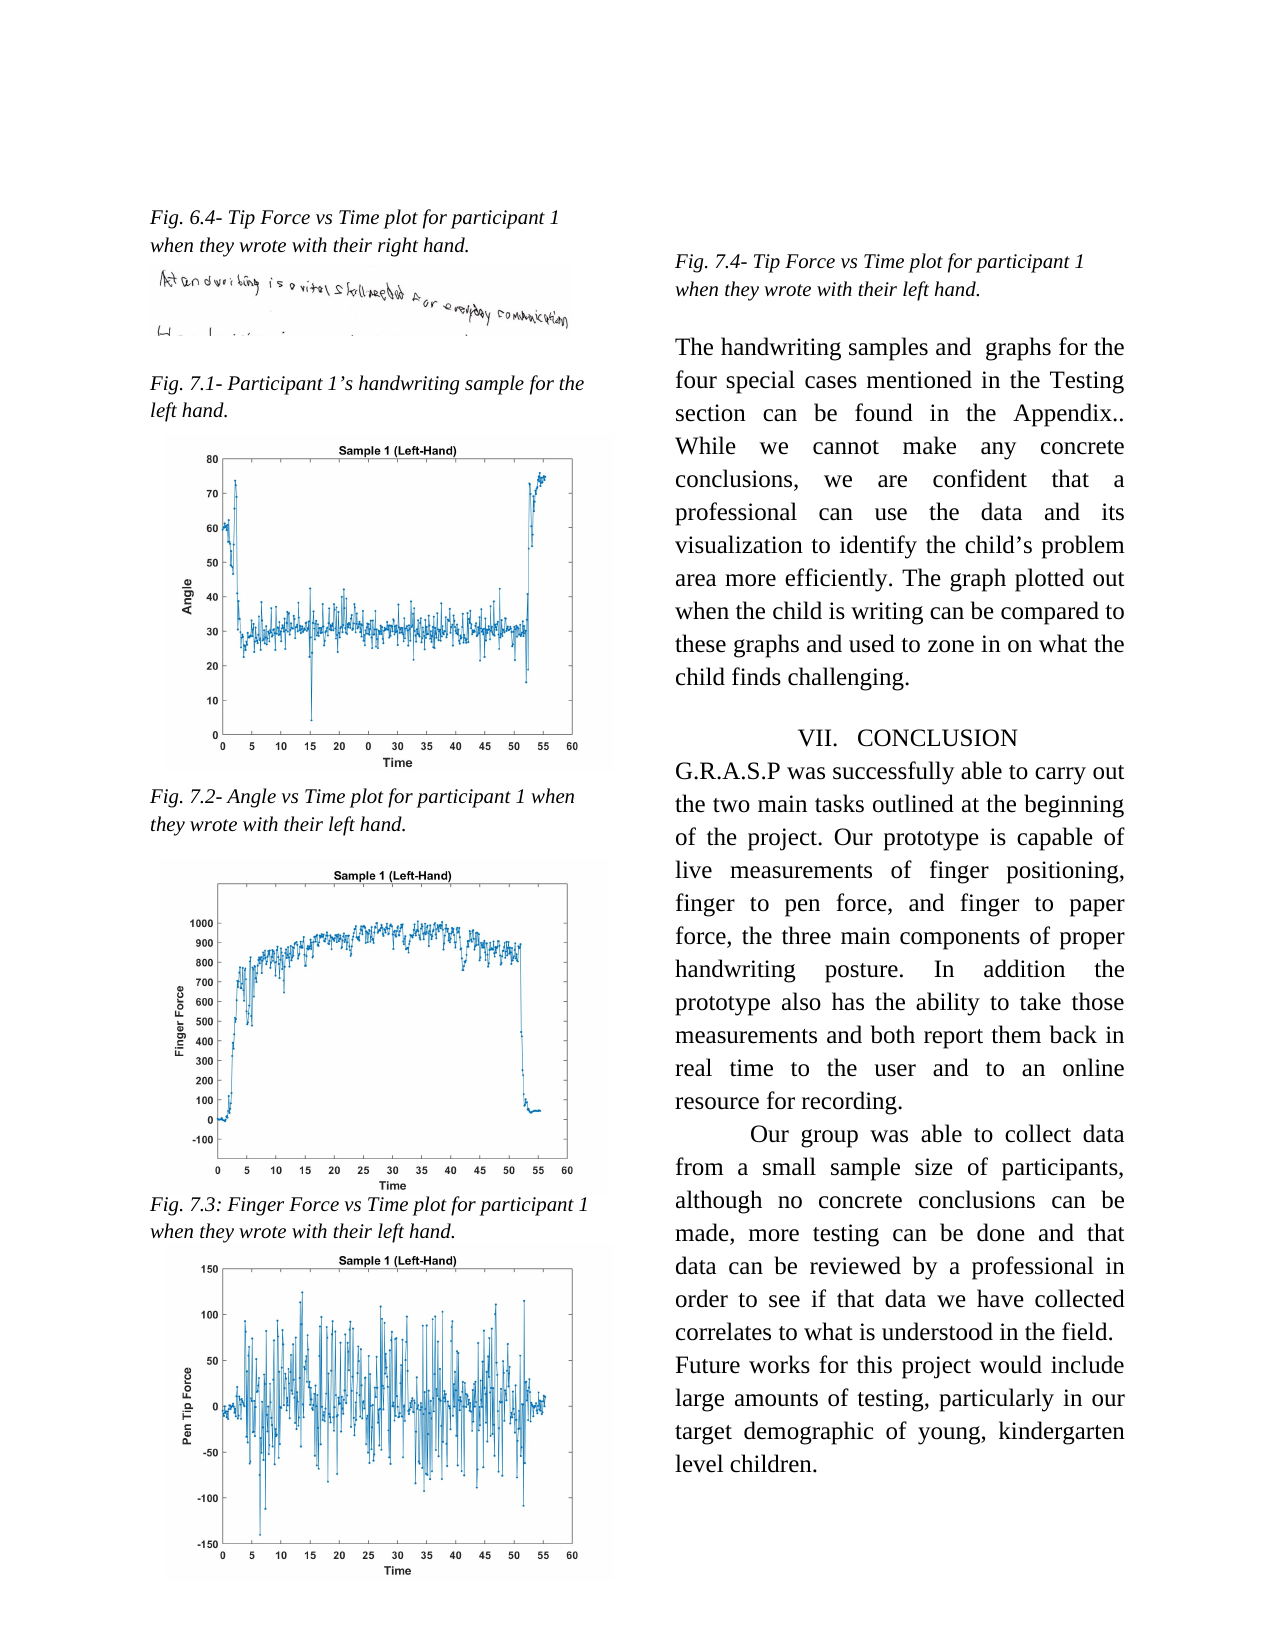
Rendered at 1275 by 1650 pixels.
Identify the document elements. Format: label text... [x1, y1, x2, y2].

text Fig. 7.4- Tip Force vs Time plot for participant 1 when they wrote with their left hand. [675, 249, 1125, 301]
list CONCLUSION [731, 723, 1125, 751]
picture [159, 858, 610, 1196]
picture [164, 1243, 614, 1581]
picture [150, 263, 572, 336]
text Fig. 7.2- Angle vs Time plot for participant 1 when they wrote with their left hand. [150, 784, 600, 836]
picture [164, 434, 614, 772]
text G.R.A.S.P was successfully able to carry out the two main tasks outlined at the beginning of the project. Our prototype is capable of live measurements of finger positioning, finger to pen force, and finger to paper force, the three main components of proper handwriting posture. In addition the prototype also has the ability to take those measurements and both report them back in real time to the user and to an online resource for recording. [675, 756, 1125, 1115]
text The handwriting samples and graphs for the four special cases mentioned in the Testing section can be found in the Appendix.. While we cannot make any concrete conclusions, we are confident that a professional can use the data and its visualization to identify the child’s problem area more efficiently. The graph plotted out when the child is writing can be compared to these graphs and used to zone in on what the child finds challenging. [675, 332, 1125, 691]
text Fig. 6.4- Tip Force vs Time plot for participant 1 when they wrote with their right hand. [150, 205, 600, 257]
text Future works for this project would include large amounts of testing, particularly in our target demographic of young, kindergarten level children. [675, 1350, 1125, 1478]
text Fig. 7.1- Participant 1’s handwriting sample for the left hand. [150, 371, 600, 422]
text Our group was able to collect data from a small sample size of participants, although no concrete conclusions can be made, more testing can be done and that data can be reviewed by a professional in order to see if that data we have collected correlates to what is understood in the field. [675, 1119, 1125, 1346]
text Fig. 7.3: Finger Force vs Time plot for participant 1 when they wrote with their left hand. [150, 1191, 600, 1243]
